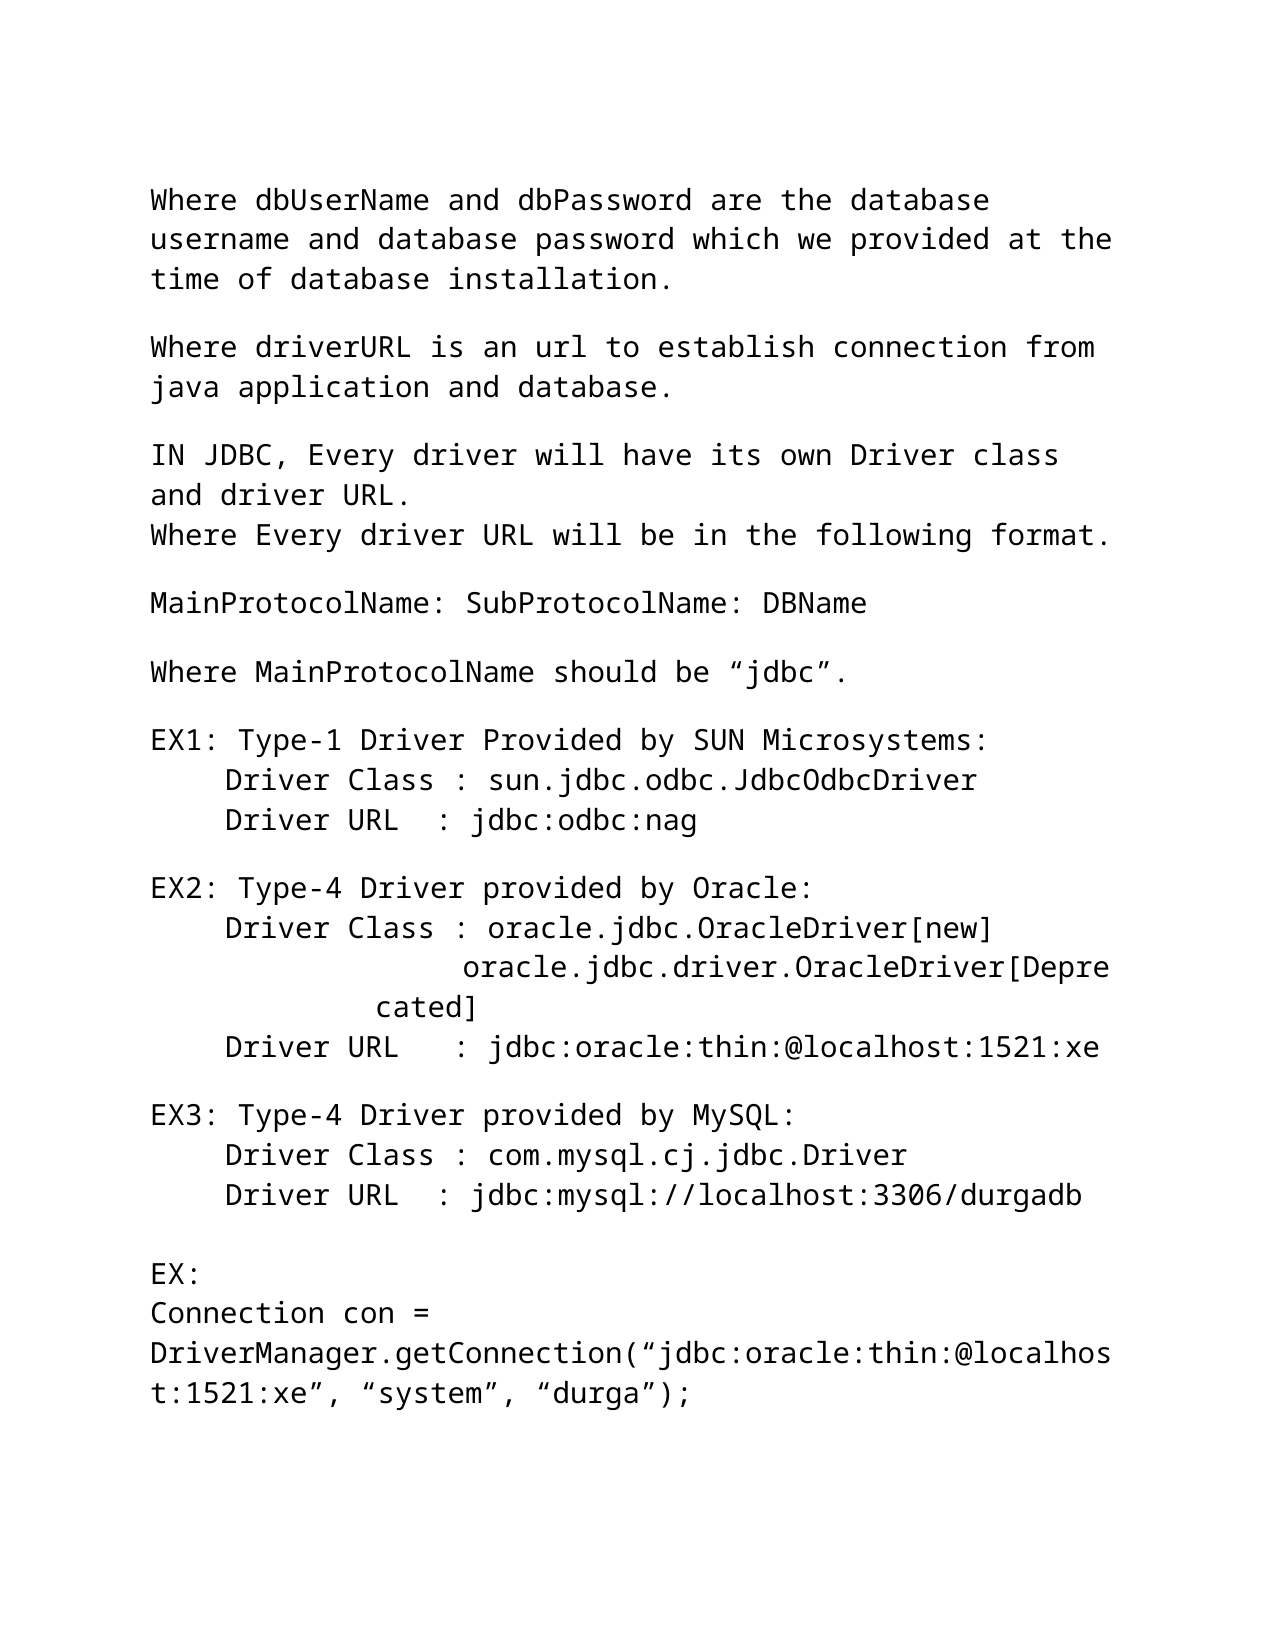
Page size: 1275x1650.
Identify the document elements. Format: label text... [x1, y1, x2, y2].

text Where Every driver URL will be in the following format. [150, 514, 1125, 554]
text Where driverURL is an url to establish connection from java application and database. [150, 327, 1125, 406]
text IN JDBC, Every driver will have its own Driver class and driver URL. [150, 435, 1125, 514]
text EX1: Type-1 Driver Provided by SUN Microsystems: [150, 719, 1125, 759]
text EX3: Type-4 Driver provided by MySQL: [150, 1094, 1125, 1134]
text MainProtocolName: SubProtocolName: DBName [150, 582, 1125, 622]
text Driver URL : jdbc:mysql://localhost:3306/durgadb [150, 1174, 1125, 1213]
text Driver Class : sun.jdbc.odbc.JdbcOdbcDriver [150, 759, 1125, 799]
text Driver Class : oracle.jdbc.OracleDriver[new] [150, 907, 1125, 947]
text Driver Class : com.mysql.cj.jdbc.Driver [150, 1134, 1125, 1174]
text Driver URL : jdbc:odbc:nag [150, 799, 1125, 838]
text Driver URL : jdbc:oracle:thin:@localhost:1521:xe [150, 1026, 1125, 1066]
text Connection con = DriverManager.getConnection(“jdbc:oracle:thin:@localhost:1521:xe”, “system”, “durga”); [150, 1293, 1125, 1412]
text Where dbUserName and dbPassword are the database username and database password which we provided at the time of database installation. [150, 179, 1125, 298]
text EX2: Type-4 Driver provided by Oracle: [150, 867, 1125, 907]
text Where MainProtocolName should be “jdbc”. [150, 651, 1125, 691]
text oracle.jdbc.driver.OracleDriver[Deprecated] [375, 947, 1125, 1026]
text EX: [150, 1253, 1125, 1293]
